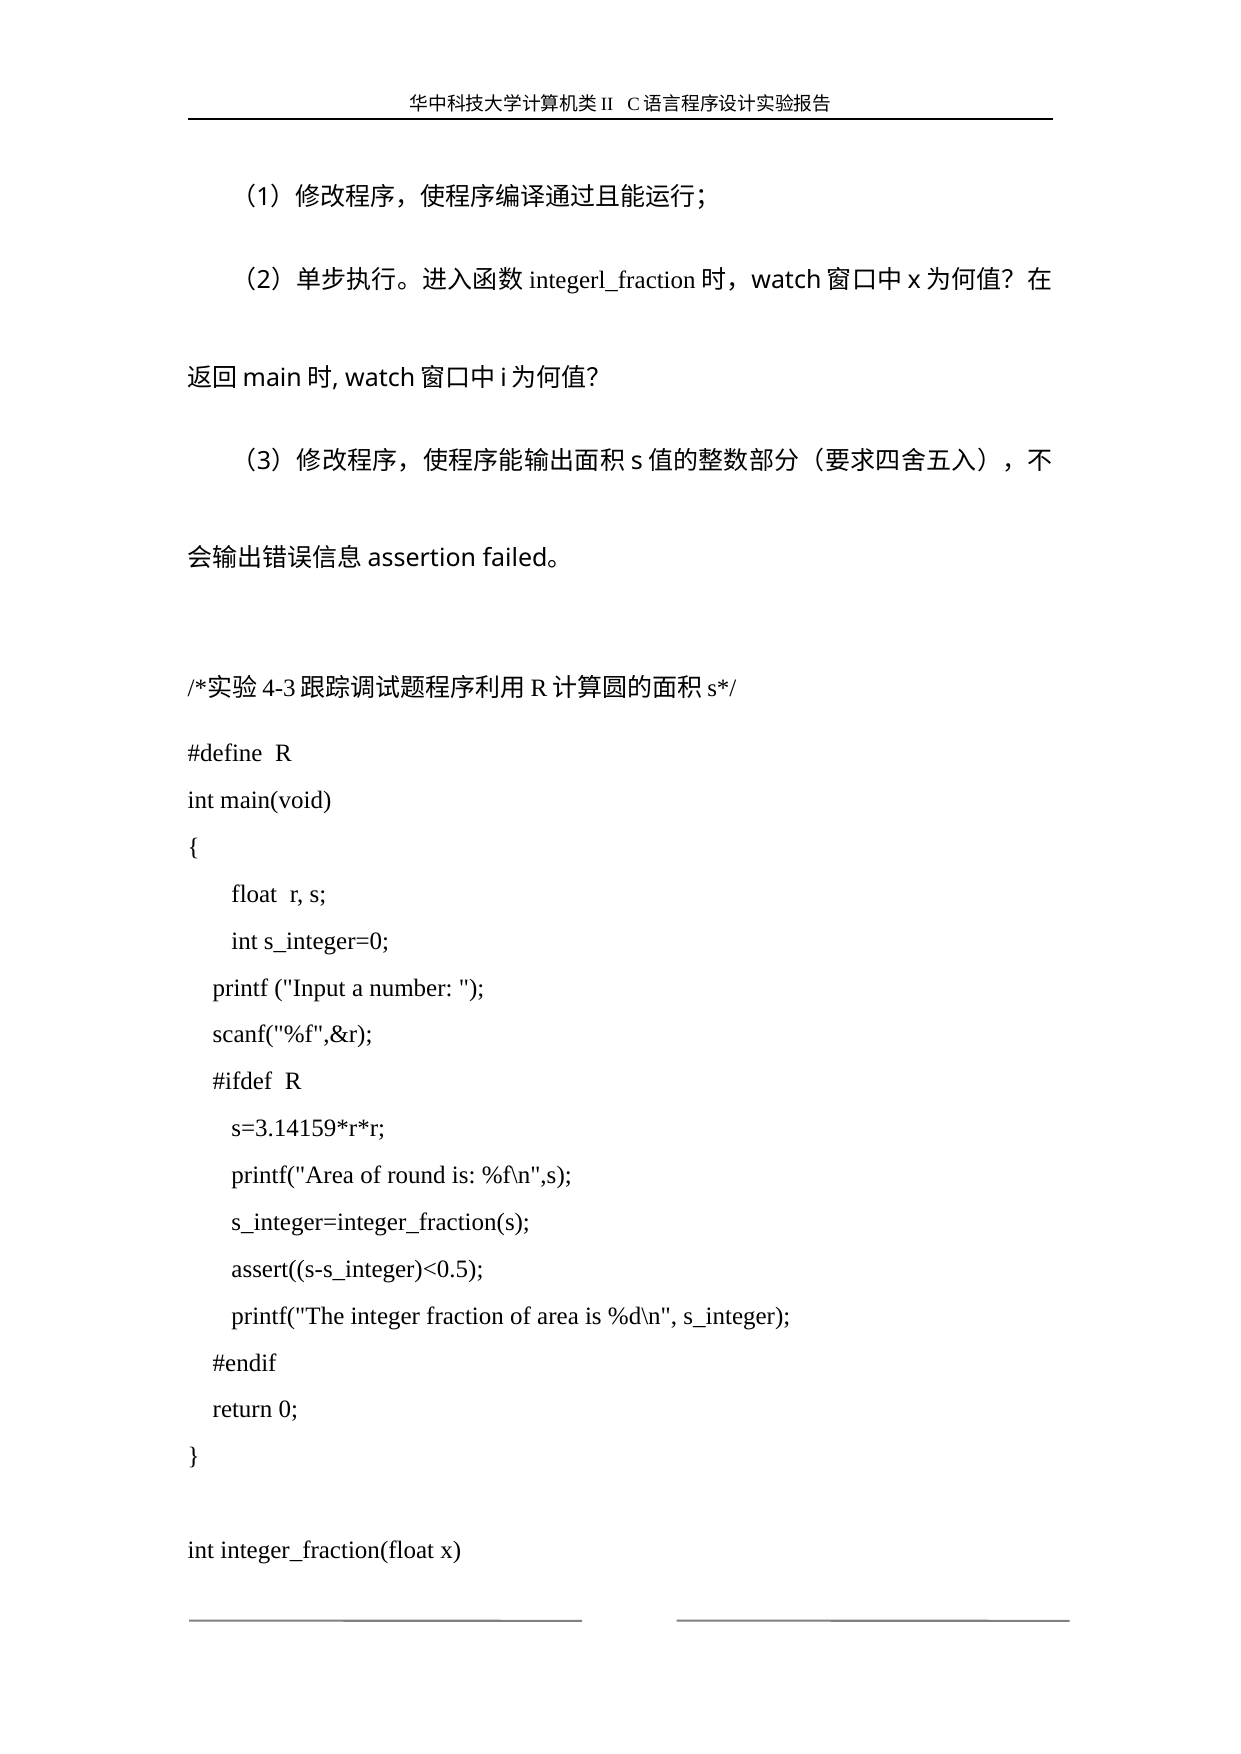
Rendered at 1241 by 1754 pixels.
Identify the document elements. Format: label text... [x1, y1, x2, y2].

text #ifdef R [187, 1064, 1053, 1097]
text #endif [187, 1346, 1053, 1378]
text } [187, 1439, 1053, 1472]
text int integer_fraction(float x) [187, 1533, 1053, 1566]
text /*实验4-3跟踪调试题程序利用R计算圆的面积s*/ [187, 653, 1053, 718]
text int s_integer=0; [187, 924, 1053, 956]
text printf ("Input a number: "); [187, 971, 1053, 1003]
text （2）单步执行。进入函数integerl_fraction时，watch窗口中x为何值？在返回main时, watch窗口中i为何值？ [187, 245, 1053, 408]
text （3）修改程序，使程序能输出面积s值的整数部分（要求四舍五入），不会输出错误信息assertion failed。 [187, 426, 1053, 588]
text （1）修改程序，使程序编译通过且能运行； [187, 162, 1053, 227]
text return 0; [187, 1393, 1053, 1425]
text { [187, 830, 1053, 863]
text s_integer=integer_fraction(s); [187, 1205, 1053, 1238]
text int main(void) [187, 783, 1053, 816]
text float r, s; [187, 877, 1053, 909]
text scanf("%f",&r); [187, 1018, 1053, 1050]
text s=3.14159*r*r; [187, 1111, 1053, 1144]
text #define R [187, 736, 1053, 769]
text assert((s-s_integer)<0.5); [187, 1252, 1053, 1284]
text printf("Area of round is: %f\n",s); [187, 1158, 1053, 1191]
text printf("The integer fraction of area is %d\n", s_integer); [187, 1299, 1053, 1331]
